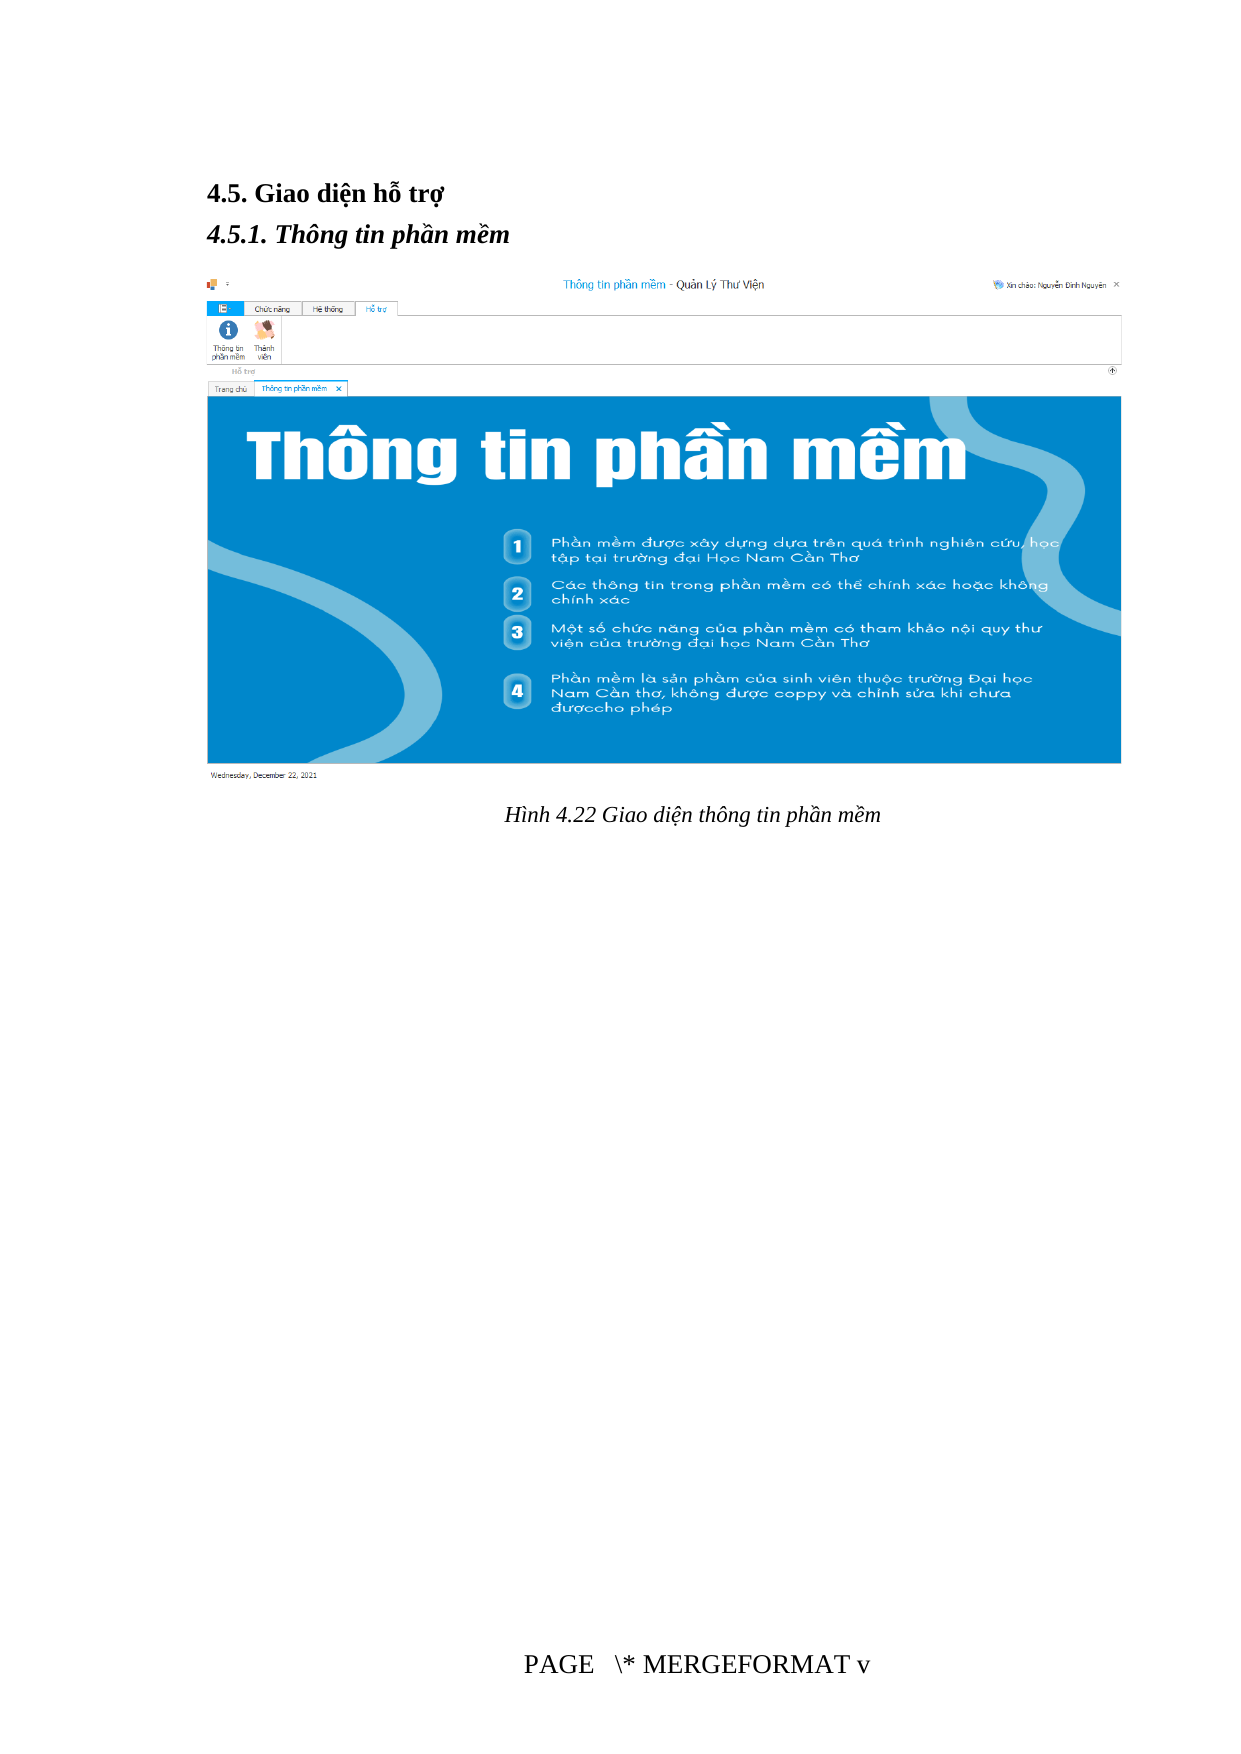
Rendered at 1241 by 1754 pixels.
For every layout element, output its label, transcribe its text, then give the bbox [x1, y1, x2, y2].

picture [329, 439, 367, 479]
picture [794, 439, 854, 479]
picture [504, 577, 531, 611]
picture [713, 423, 728, 429]
picture [889, 423, 904, 429]
picture [219, 305, 226, 312]
picture [510, 439, 525, 479]
picture [861, 439, 898, 479]
picture [510, 430, 525, 436]
picture [532, 439, 569, 479]
subtitle 4.5. Giao diện hỗ trợ [207, 177, 1122, 208]
picture [285, 432, 323, 479]
text Hình 4.22 Giao diện thông tin phần mềm [207, 802, 1122, 828]
picture [863, 429, 897, 436]
picture [729, 439, 766, 479]
picture [685, 439, 722, 479]
subtitle 4.5.1. Thông tin phần mềm [207, 219, 1122, 250]
picture [504, 615, 531, 650]
picture [418, 439, 456, 485]
picture [966, 540, 973, 546]
picture [597, 439, 635, 487]
picture [504, 674, 531, 708]
picture [331, 425, 364, 435]
picture [641, 432, 679, 479]
picture [247, 432, 280, 479]
picture [504, 530, 531, 564]
picture [687, 429, 721, 436]
picture [482, 432, 505, 479]
picture [373, 439, 411, 479]
picture [206, 268, 1122, 783]
